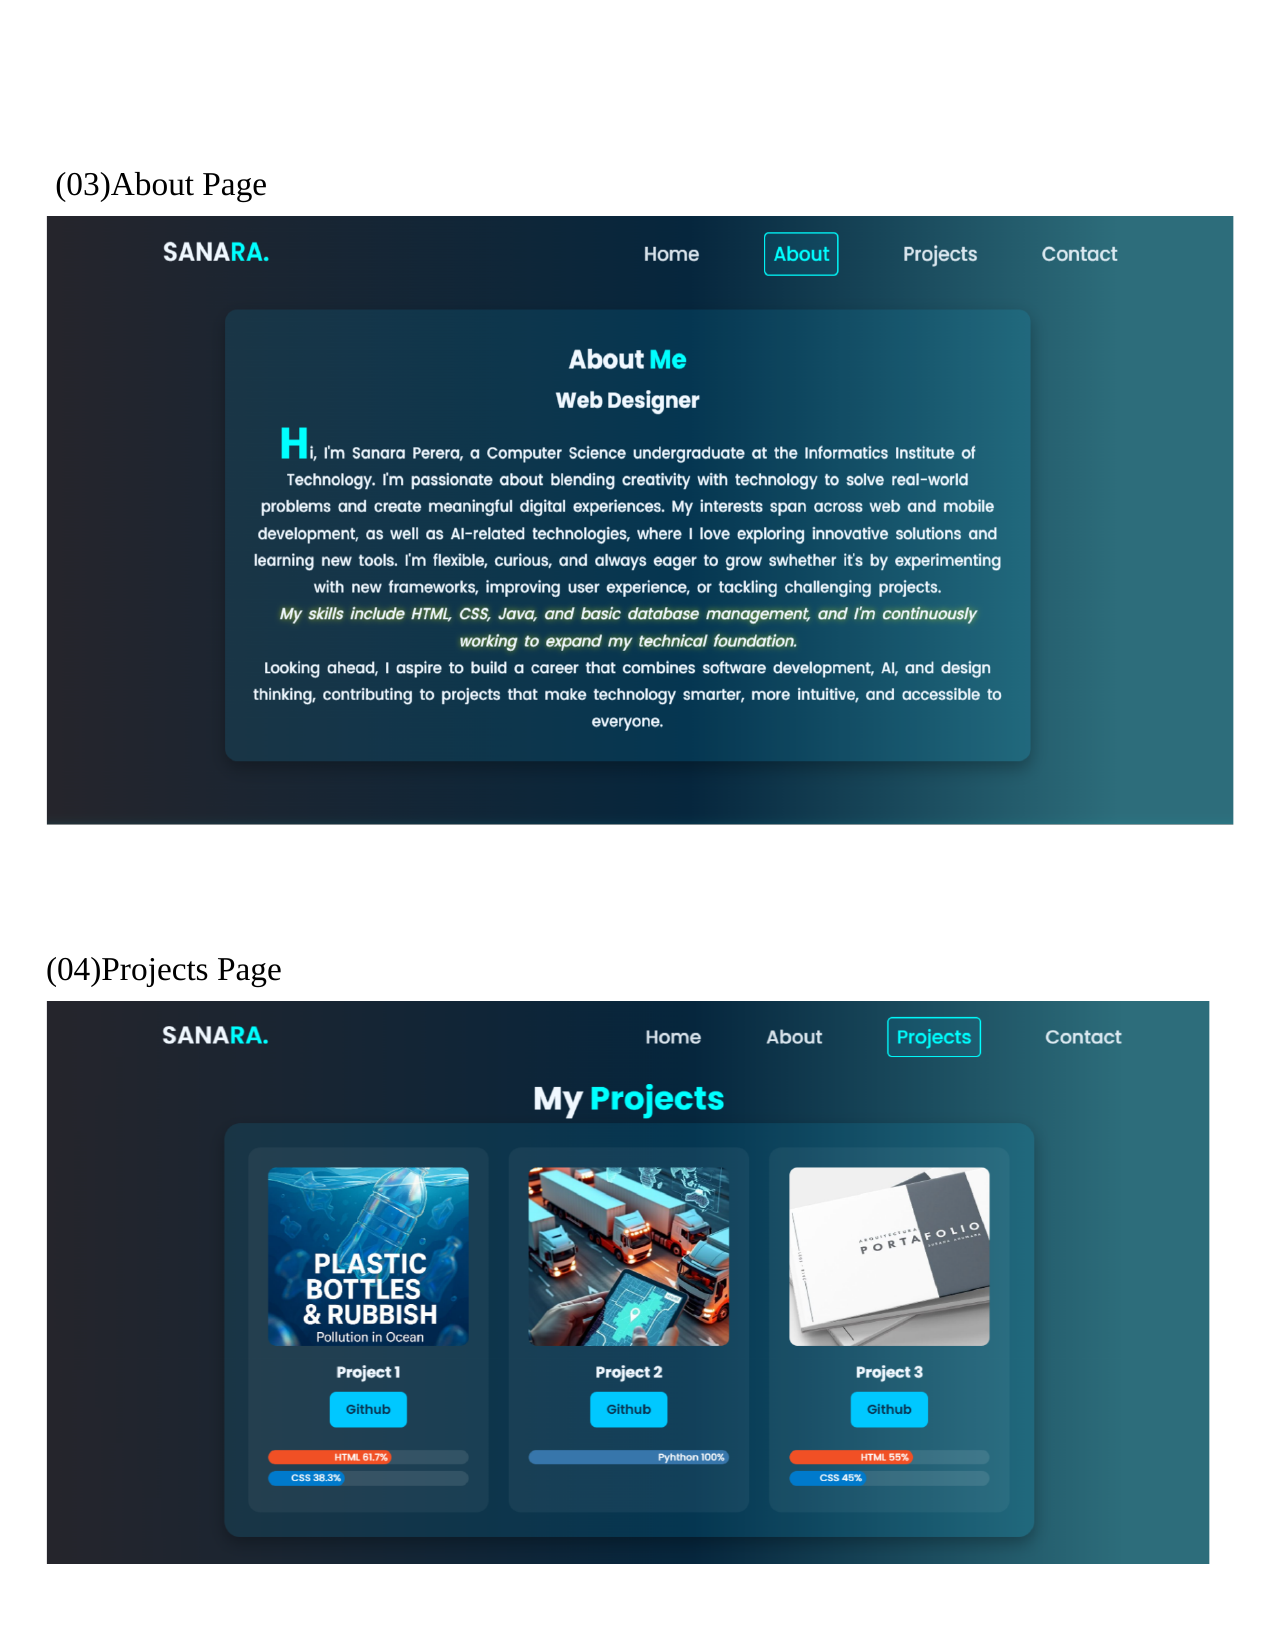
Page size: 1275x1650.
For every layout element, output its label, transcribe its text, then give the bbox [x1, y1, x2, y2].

subtitle (04)Projects Page [37, 949, 1125, 987]
picture [46, 216, 1234, 825]
subtitle (03)About Page [47, 164, 1125, 203]
picture [46, 1001, 1210, 1564]
